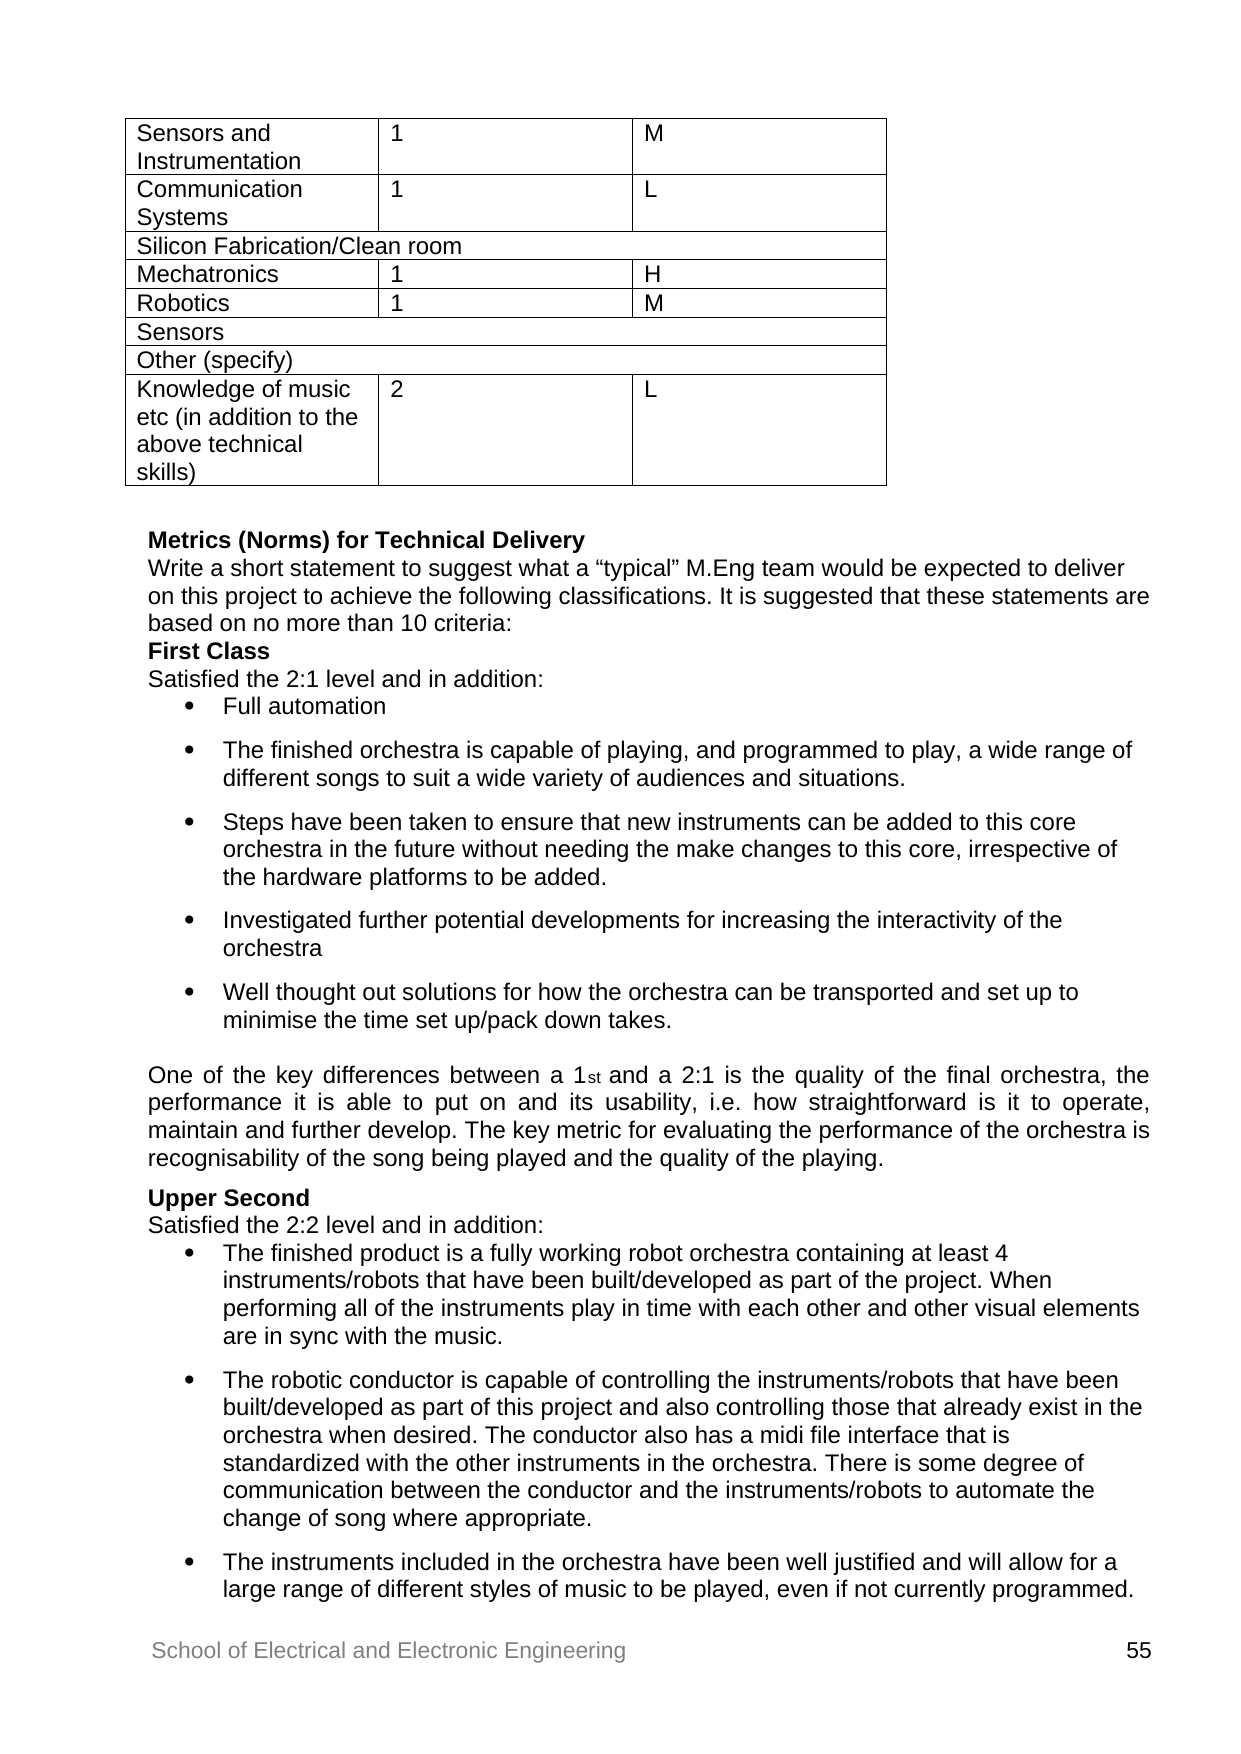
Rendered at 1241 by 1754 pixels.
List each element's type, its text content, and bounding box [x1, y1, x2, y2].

list Well thought out solutions for how the orchestra can be transported and set up to minimise the time set up/pack down takes. [185, 978, 1152, 1033]
text First Class [148, 637, 1152, 664]
list Full automation [185, 692, 1152, 720]
table_cell 2 [379, 375, 632, 485]
table_cell Mechatronics [126, 260, 378, 288]
text Satisfied the 2:2 level and in addition: [148, 1211, 1152, 1239]
table_cell Robotics [126, 289, 378, 317]
list The finished orchestra is capable of playing, and programmed to play, a wide range of different songs to suit a wide variety of audiences and situations. [185, 736, 1152, 791]
list Investigated further potential developments for increasing the interactivity of the orchestra [185, 906, 1152, 962]
text Satisfied the 2:1 level and in addition: [148, 664, 1152, 692]
list Steps have been taken to ensure that new instruments can be added to this core orchestra in the future without needing the make changes to this core, irrespective of the hardware platforms to be added. [185, 807, 1152, 890]
text Write a short statement to suggest what a “typical” M.Eng team would be expected to deliver on this project to achieve the following classifications. It is suggested that these statements are based on no more than 10 criteria: [148, 554, 1152, 637]
list The finished product is a fully working robot orchestra containing at least 4 instruments/robots that have been built/developed as part of the project. When performing all of the instruments play in time with each other and other visual elements are in sync with the music. [185, 1239, 1152, 1349]
list The robotic conductor is capable of controlling the instruments/robots that have been built/developed as part of this project and also controlling those that already exist in the orchestra when desired. The conductor also has a midi file interface that is standardized with the other instruments in the orchestra. There is some degree of communication between the conductor and the instruments/robots to automate the change of song where appropriate. [185, 1366, 1152, 1531]
table_cell Sensors and Instrumentation [126, 119, 378, 174]
table_cell 1 [379, 175, 632, 231]
table_cell M [633, 289, 886, 317]
table_cell H [633, 260, 886, 288]
table_cell 1 [379, 289, 632, 317]
text Metrics (Norms) for Technical Delivery [148, 526, 1152, 554]
table_cell Other (specify) [126, 346, 886, 374]
text One of the key differences between a 1st and a 2:1 is the quality of the final orchestra, the performance it is able to put on and its usability, i.e. how straightforward is it to operate, maintain and further develop. The key metric for evaluating the performance of the orchestra is recognisability of the song being played and the quality of the playing. [148, 1061, 1152, 1171]
text Upper Second [148, 1184, 1152, 1211]
table_cell 1 [379, 119, 632, 174]
table_cell Communication Systems [126, 175, 378, 231]
table_cell Knowledge of music etc (in addition to the above technical skills) [126, 375, 378, 485]
table_cell Sensors [126, 318, 886, 345]
table_cell 1 [379, 260, 632, 288]
table_cell L [633, 375, 886, 485]
table_cell L [633, 175, 886, 231]
table_cell Silicon Fabrication/Clean room [126, 232, 886, 259]
table_cell M [633, 119, 886, 174]
